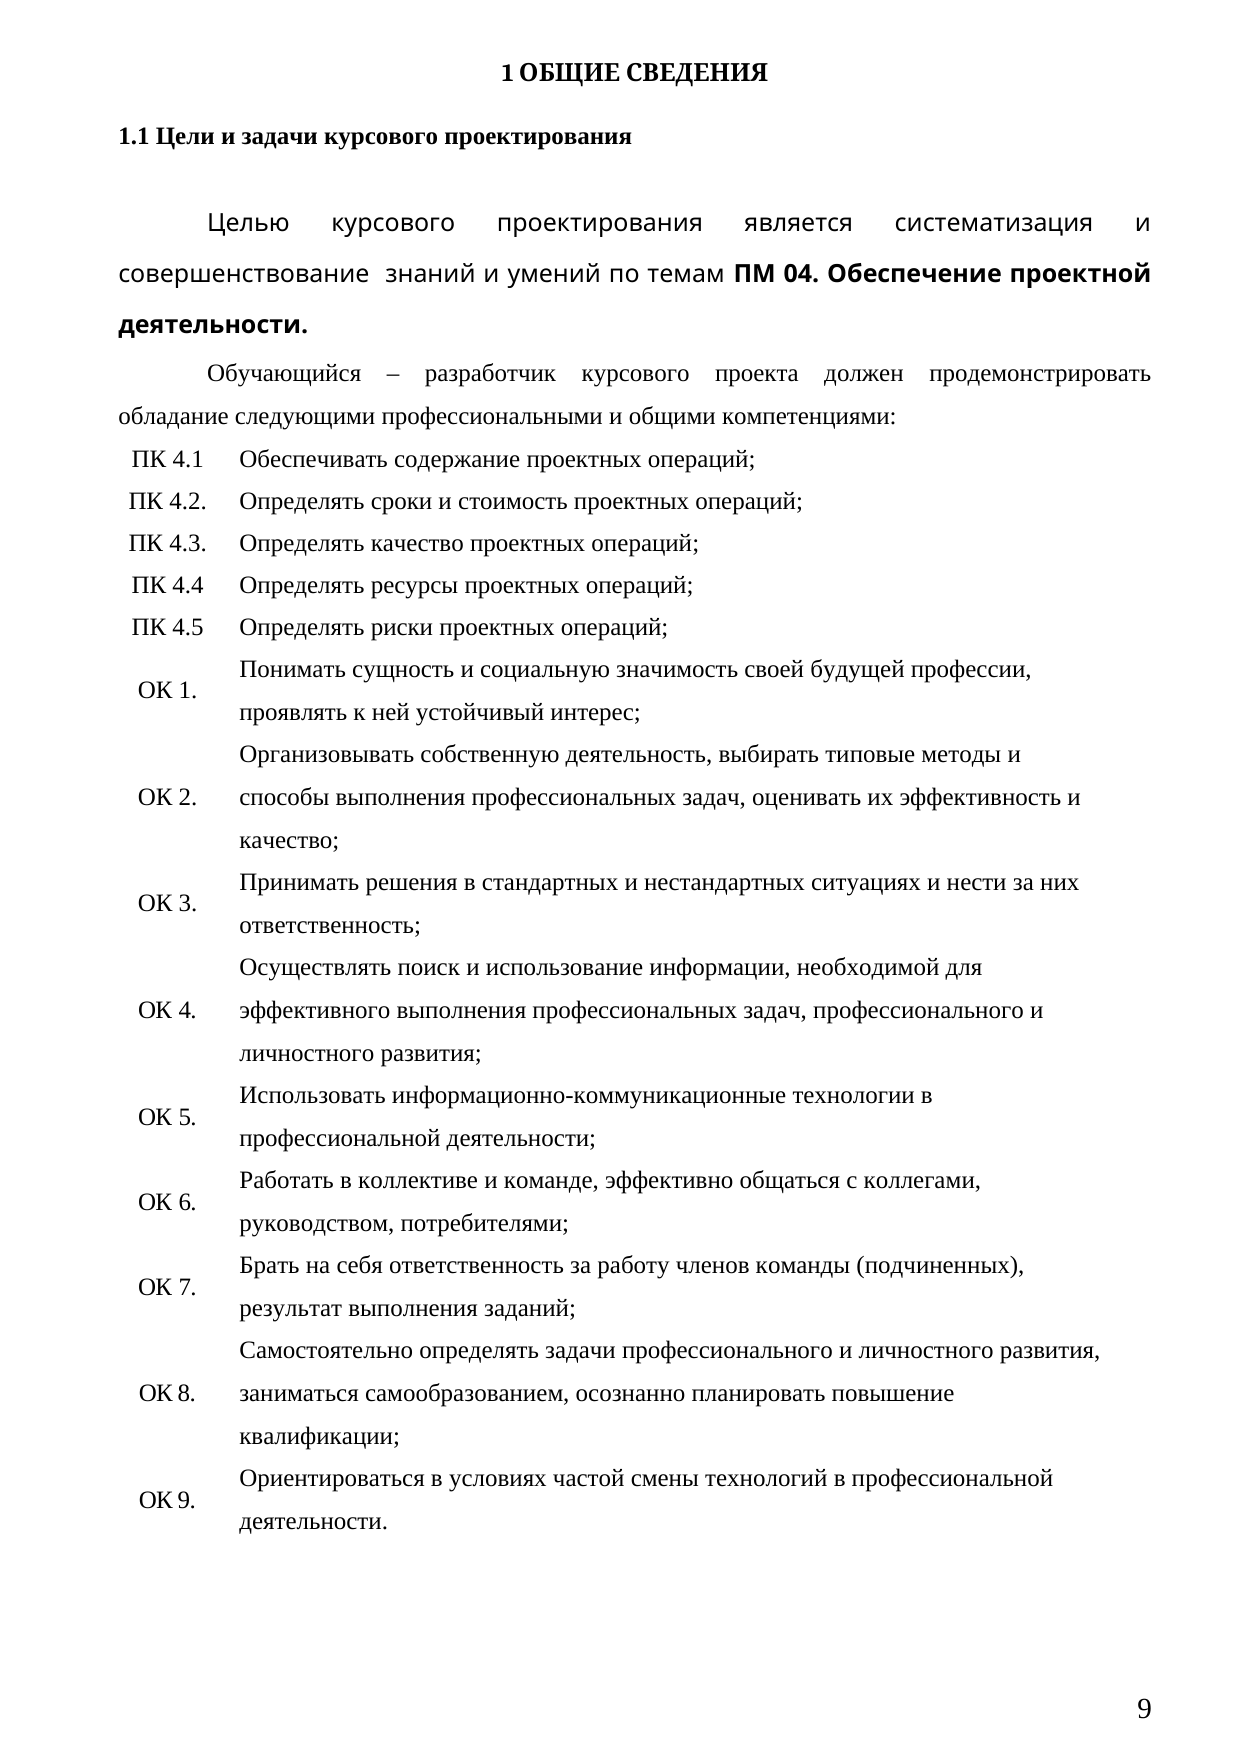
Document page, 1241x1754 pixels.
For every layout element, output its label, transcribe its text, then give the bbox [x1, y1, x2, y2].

table_cell ПК 4.4 [107, 570, 228, 612]
table_cell ОК 3. [107, 867, 228, 952]
table_cell Определять риски проектных операций; [228, 612, 1119, 654]
table_header ПК 4.1 [107, 444, 228, 486]
table_cell Работать в коллективе и команде, эффективно общаться с коллегами, руководством, потребителями; [228, 1165, 1119, 1250]
subtitle 1.1 Цели и задачи курсового проектирования [118, 121, 1152, 150]
table_cell Принимать решения в стандартных и нестандартных ситуациях и нести за них ответственность; [228, 867, 1119, 952]
table_cell ОК 6. [107, 1165, 228, 1250]
table_header Обеспечивать содержание проектных операций; [228, 444, 1119, 486]
table_cell Организовывать собственную деятельность, выбирать типовые методы и способы выполнения профессиональных задач, оценивать их эффективность и качество; [228, 739, 1119, 867]
table_cell ОК 9. [107, 1463, 228, 1548]
table_cell ОК 4. [107, 952, 228, 1080]
table_cell ПК 4.2. [107, 486, 228, 528]
table_cell ОК 5. [107, 1080, 228, 1165]
table_cell Определять качество проектных операций; [228, 528, 1119, 570]
table_cell Самостоятельно определять задачи профессионального и личностного развития, заниматься самообразованием, осознанно планировать повышение квалификации; [228, 1335, 1119, 1463]
table_cell Понимать сущность и социальную значимость своей будущей профессии, проявлять к ней устойчивый интерес; [228, 654, 1119, 739]
text Обучающийся – разработчик курсового проекта должен продемонстрировать обладание следующими профессиональными и общими компетенциями: [118, 358, 1152, 430]
subtitle 1 ОБЩИЕ СВЕДЕНИЯ [118, 59, 1152, 88]
table_cell Брать на себя ответственность за работу членов команды (подчиненных), результат выполнения заданий; [228, 1250, 1119, 1335]
table_cell Определять сроки и стоимость проектных операций; [228, 486, 1119, 528]
table_cell ОК 1. [107, 654, 228, 739]
table_cell ОК 2. [107, 739, 228, 867]
table_cell ПК 4.5 [107, 612, 228, 654]
table_cell ОК 7. [107, 1250, 228, 1335]
text Целью курсового проектирования является систематизация и совершенствование знаний и умений по темам ПМ 04. Обеспечение проектной деятельности. [118, 205, 1152, 341]
table_cell Ориентироваться в условиях частой смены технологий в профессиональной деятельности. [228, 1463, 1119, 1548]
table_cell Осуществлять поиск и использование информации, необходимой для эффективного выполнения профессиональных задач, профессионального и личностного развития; [228, 952, 1119, 1080]
table_cell Определять ресурсы проектных операций; [228, 570, 1119, 612]
table_cell Использовать информационно-коммуникационные технологии в профессиональной деятельности; [228, 1080, 1119, 1165]
table_cell ОК 8. [107, 1335, 228, 1463]
table_cell ПК 4.3. [107, 528, 228, 570]
